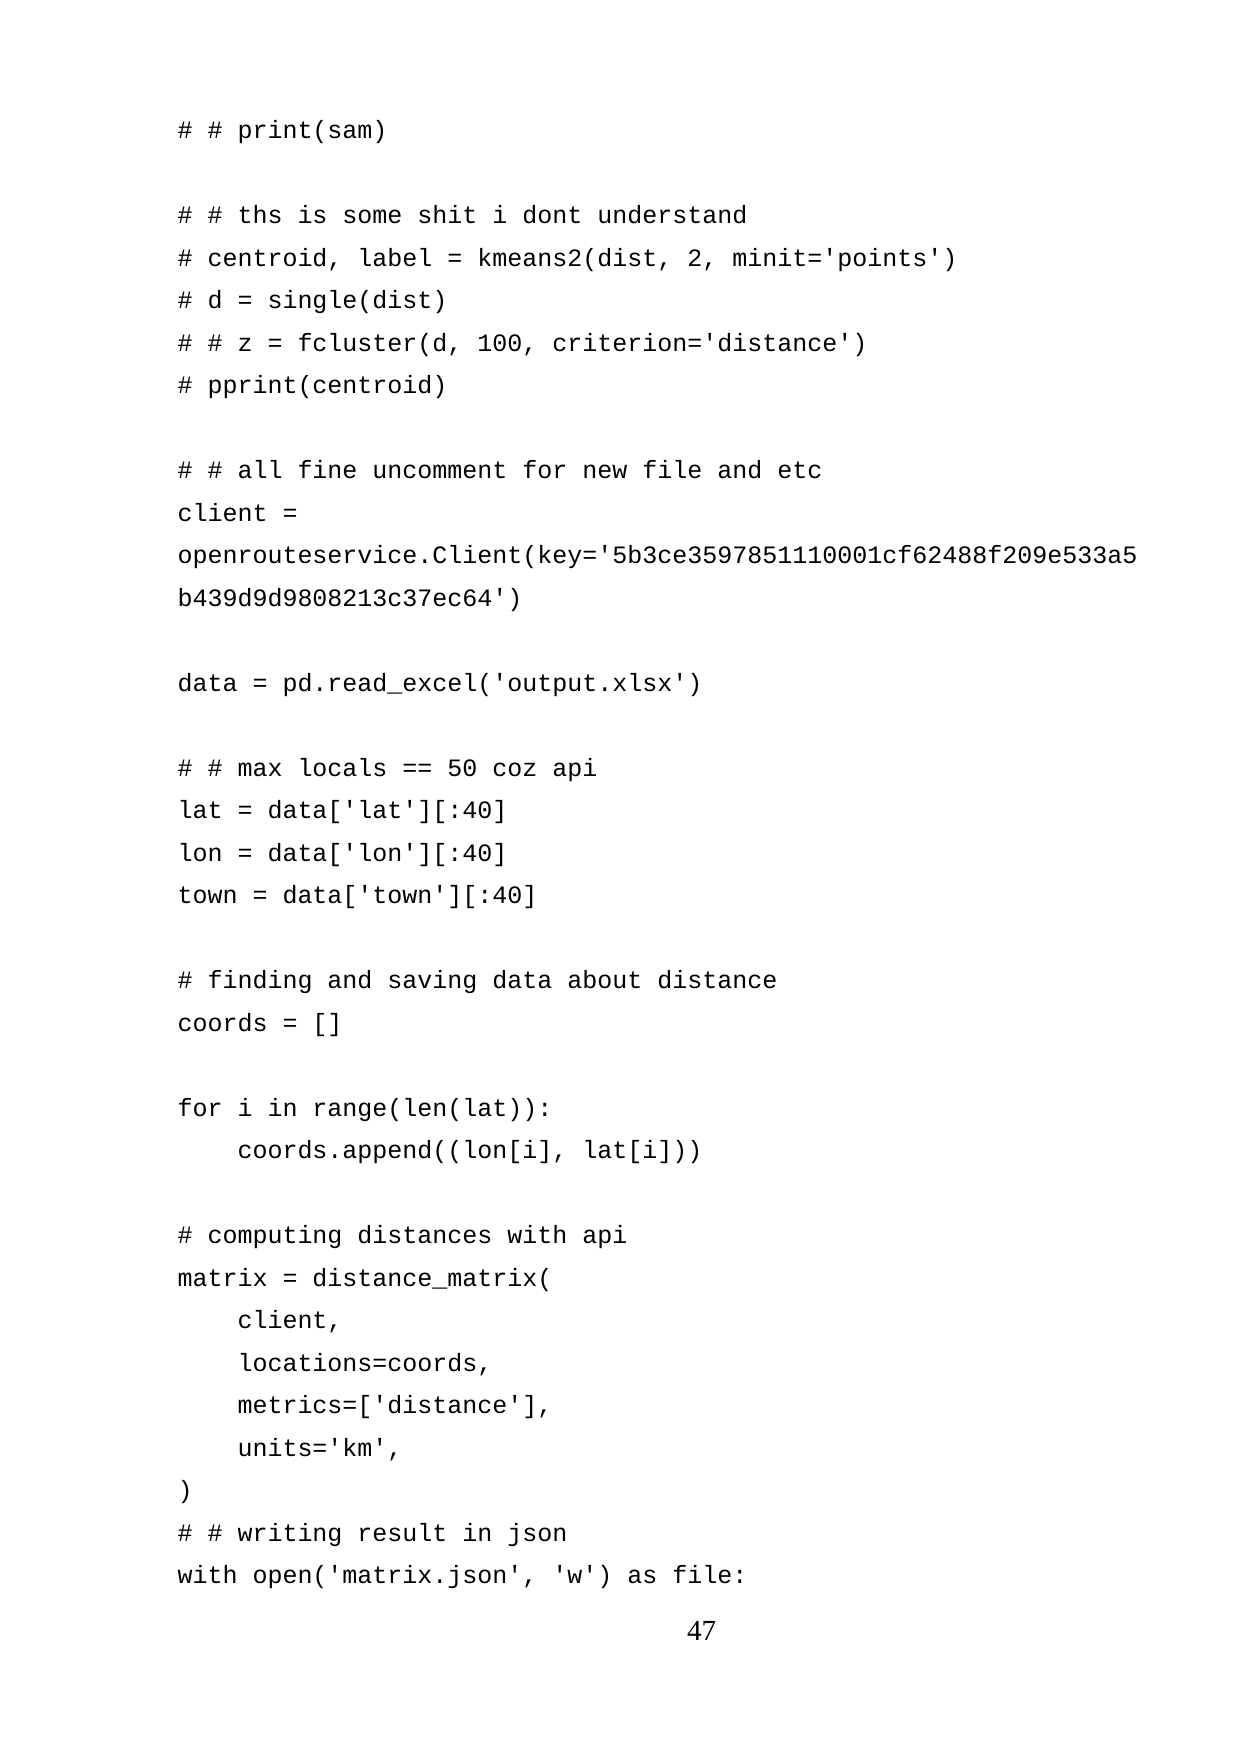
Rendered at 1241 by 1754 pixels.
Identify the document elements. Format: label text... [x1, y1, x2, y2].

text # centroid, label = kmeans2(dist, 2, minit='points') [177, 246, 1152, 274]
text # # max locals == 50 coz api [177, 756, 1152, 784]
text with open('matrix.json', 'w') as file: [177, 1563, 1152, 1591]
text lon = data['lon'][:40] [177, 841, 1152, 869]
text # # z = fcluster(d, 100, criterion='distance') [177, 331, 1152, 359]
text # pprint(centroid) [177, 373, 1152, 401]
text # # all fine uncomment for new file and etc [177, 458, 1152, 486]
text for i in range(len(lat)): [177, 1096, 1152, 1124]
text matrix = distance_matrix( [177, 1266, 1152, 1294]
text client = openrouteservice.Client(key='5b3ce3597851110001cf62488f209e533a5b439d9d9808213c37ec64') [177, 501, 1152, 614]
text town = data['town'][:40] [177, 883, 1152, 911]
text coords.append((lon[i], lat[i])) [177, 1138, 1152, 1166]
text # finding and saving data about distance [177, 968, 1152, 996]
text # # ths is some shit i dont understand [177, 203, 1152, 231]
text # d = single(dist) [177, 288, 1152, 316]
text # # print(sam) [177, 118, 1152, 146]
text coords = [] [177, 1011, 1152, 1039]
text client, [177, 1308, 1152, 1336]
text data = pd.read_excel('output.xlsx') [177, 671, 1152, 699]
text metrics=['distance'], [177, 1393, 1152, 1421]
text lat = data['lat'][:40] [177, 798, 1152, 826]
text # computing distances with api [177, 1223, 1152, 1251]
text units='km', [177, 1436, 1152, 1464]
text # # writing result in json [177, 1521, 1152, 1549]
text ) [177, 1478, 1152, 1506]
text locations=coords, [177, 1351, 1152, 1379]
